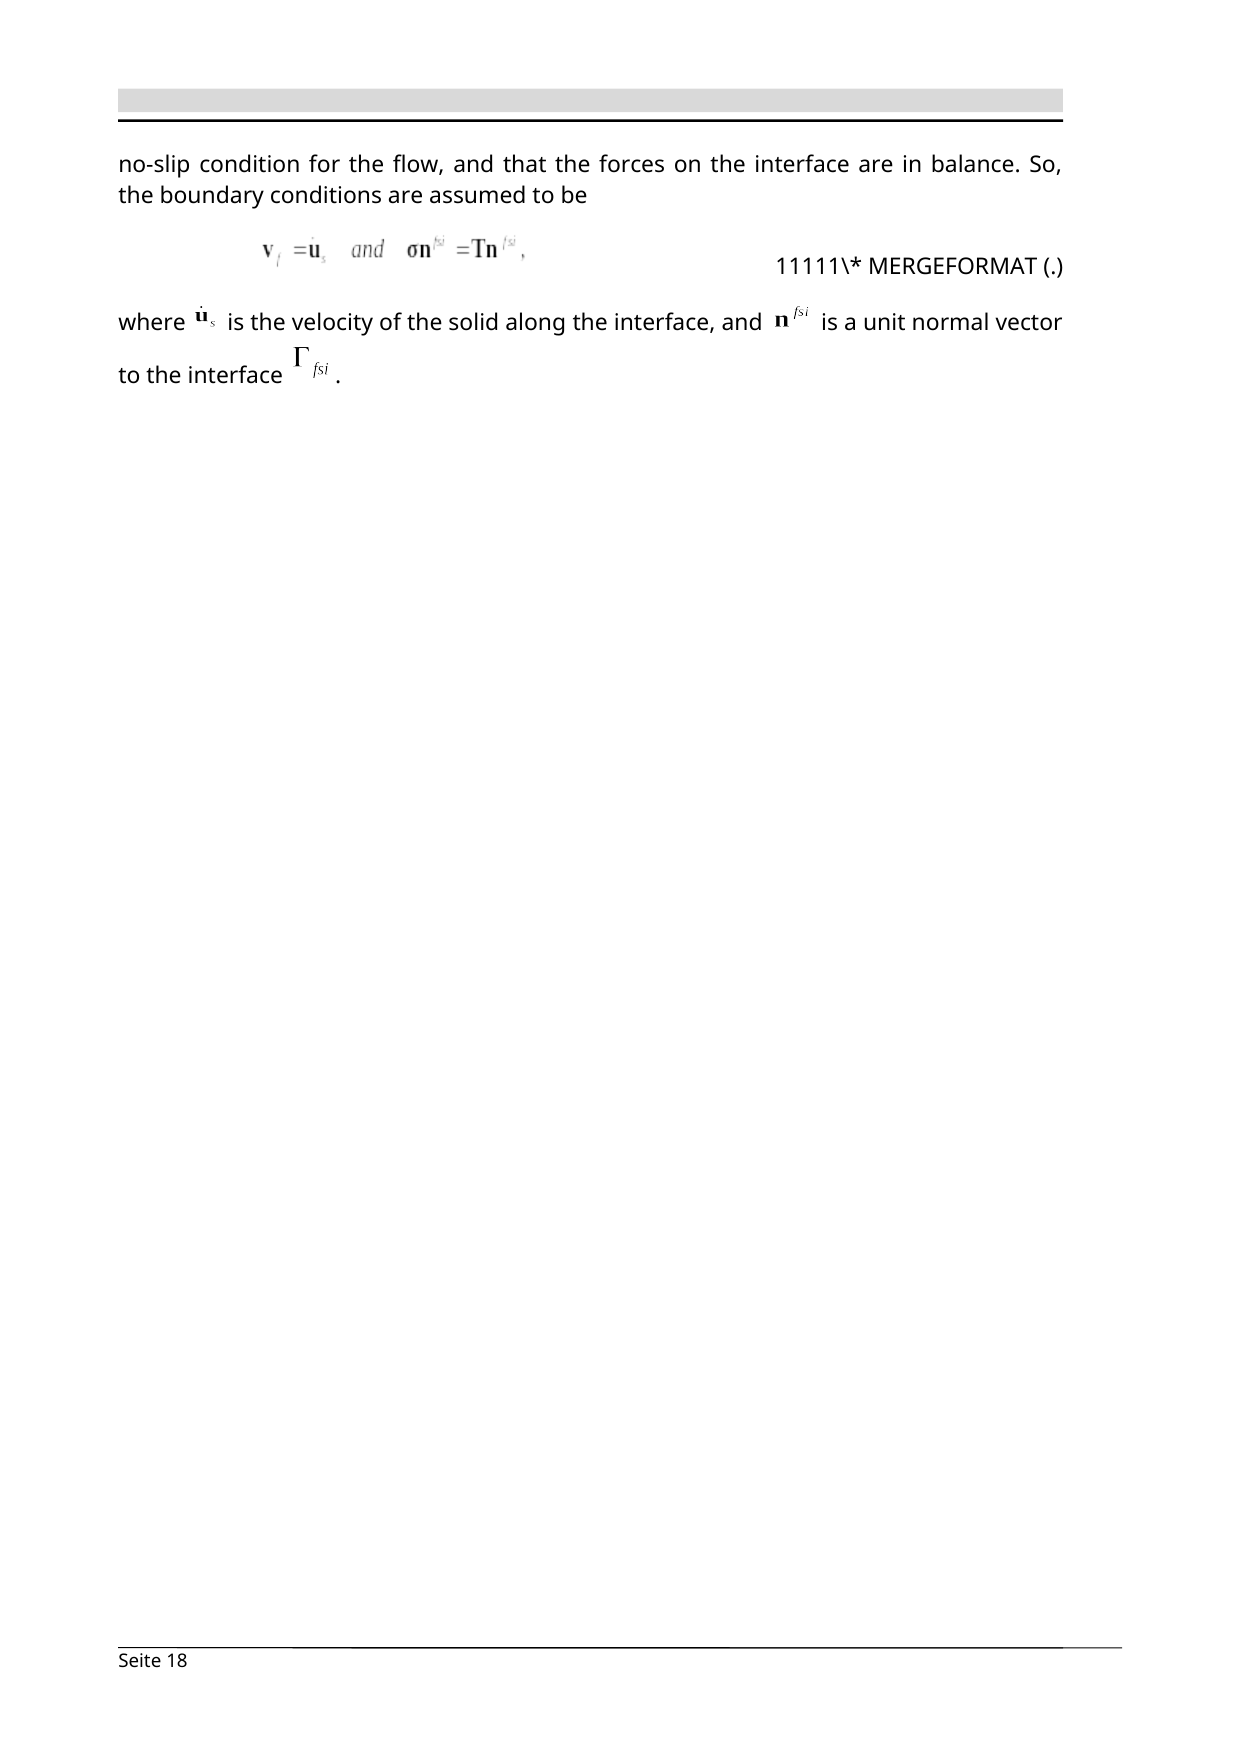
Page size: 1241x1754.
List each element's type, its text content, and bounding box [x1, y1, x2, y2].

text where is the velocity of the solid along the interface, and is a unit normal vector to the interface . [118, 300, 1063, 390]
